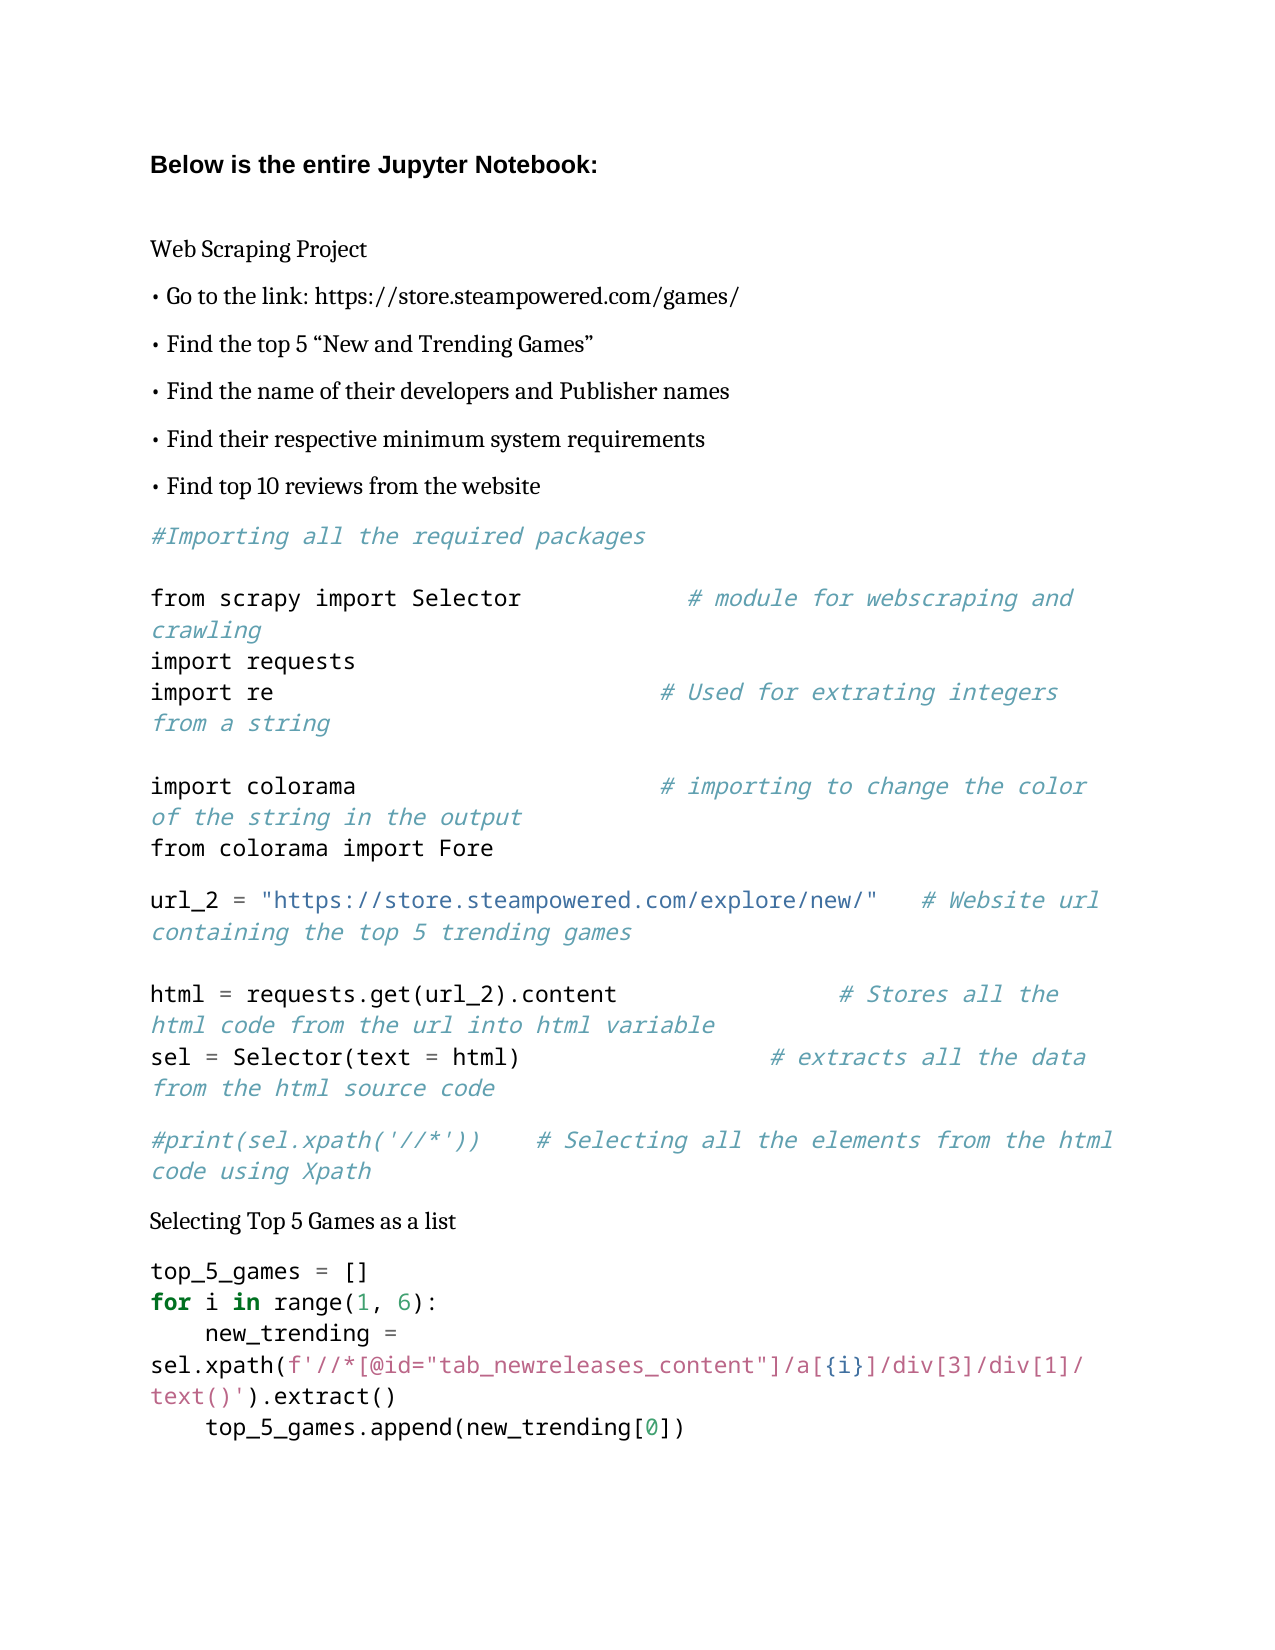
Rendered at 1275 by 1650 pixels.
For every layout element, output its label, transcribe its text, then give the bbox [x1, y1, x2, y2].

text Below is the entire Jupyter Notebook: [150, 150, 1125, 179]
text Selecting Top 5 Games as a list [150, 1207, 1125, 1236]
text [150, 1255, 1125, 1442]
text url_2 = "https://store.steampowered.com/explore/new/" # Website url containing the top 5 trending games html = requests.get(url_2).content # Stores all the html code from the url into html variable sel = Selector(text = html) # extracts all the data from the html source code [150, 884, 1125, 1103]
text • Find top 10 reviews from the website [150, 472, 1125, 501]
text • Find the name of their developers and Publisher names [150, 377, 1125, 406]
text #Importing all the required packages from scrapy import Selector # module for webscraping and crawling import requests import re # Used for extrating integers from a string import colorama # importing to change the color of the string in the output from colorama import Fore [150, 520, 1125, 863]
text • Go to the link: https://store.steampowered.com/games/ [150, 282, 1125, 311]
text #print(sel.xpath('//*')) # Selecting all the elements from the html code using Xpath [150, 1124, 1125, 1186]
text • Find their respective minimum system requirements [150, 425, 1125, 453]
text Web Scraping Project [150, 235, 1125, 263]
text • Find the top 5 “New and Trending Games” [150, 330, 1125, 358]
